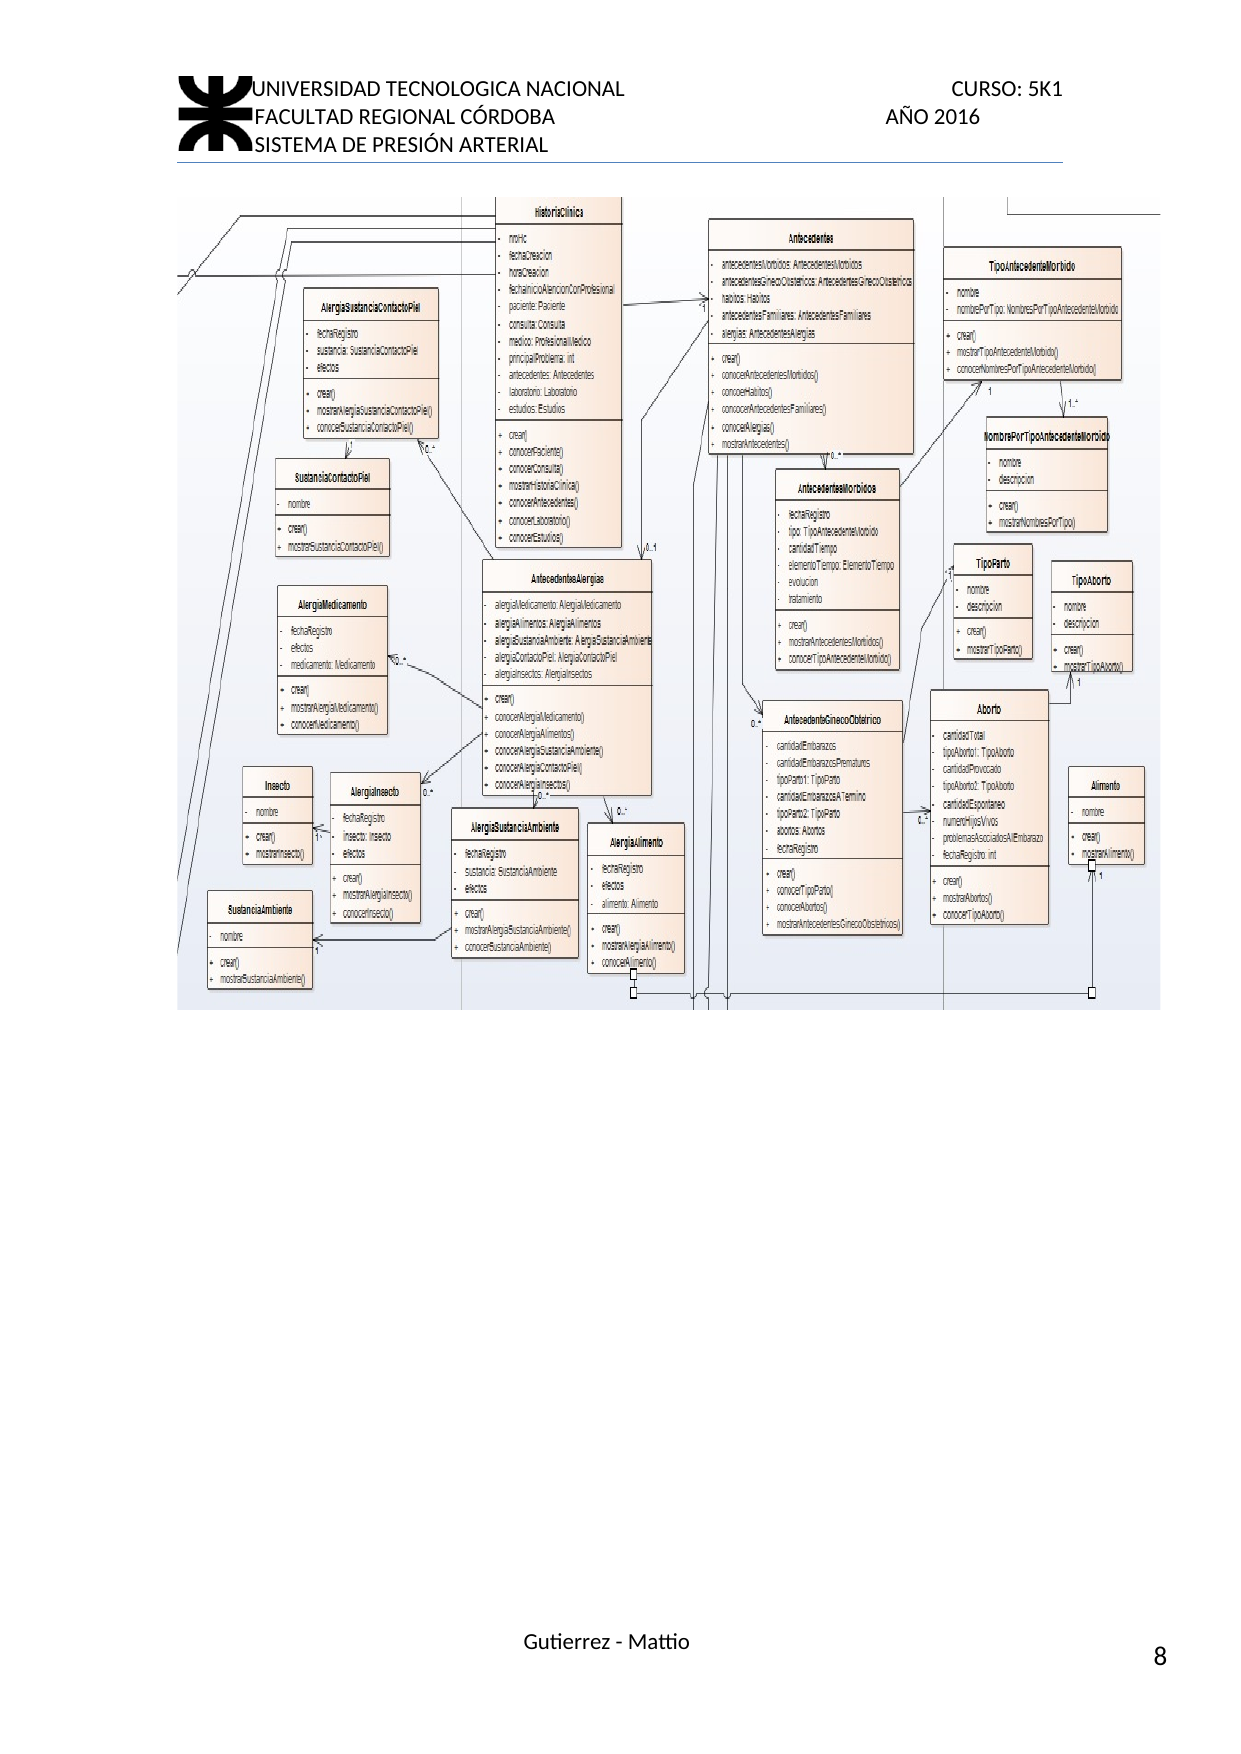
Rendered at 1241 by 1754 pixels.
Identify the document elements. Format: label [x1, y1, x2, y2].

picture [177, 197, 1161, 1010]
picture [178, 76, 253, 151]
